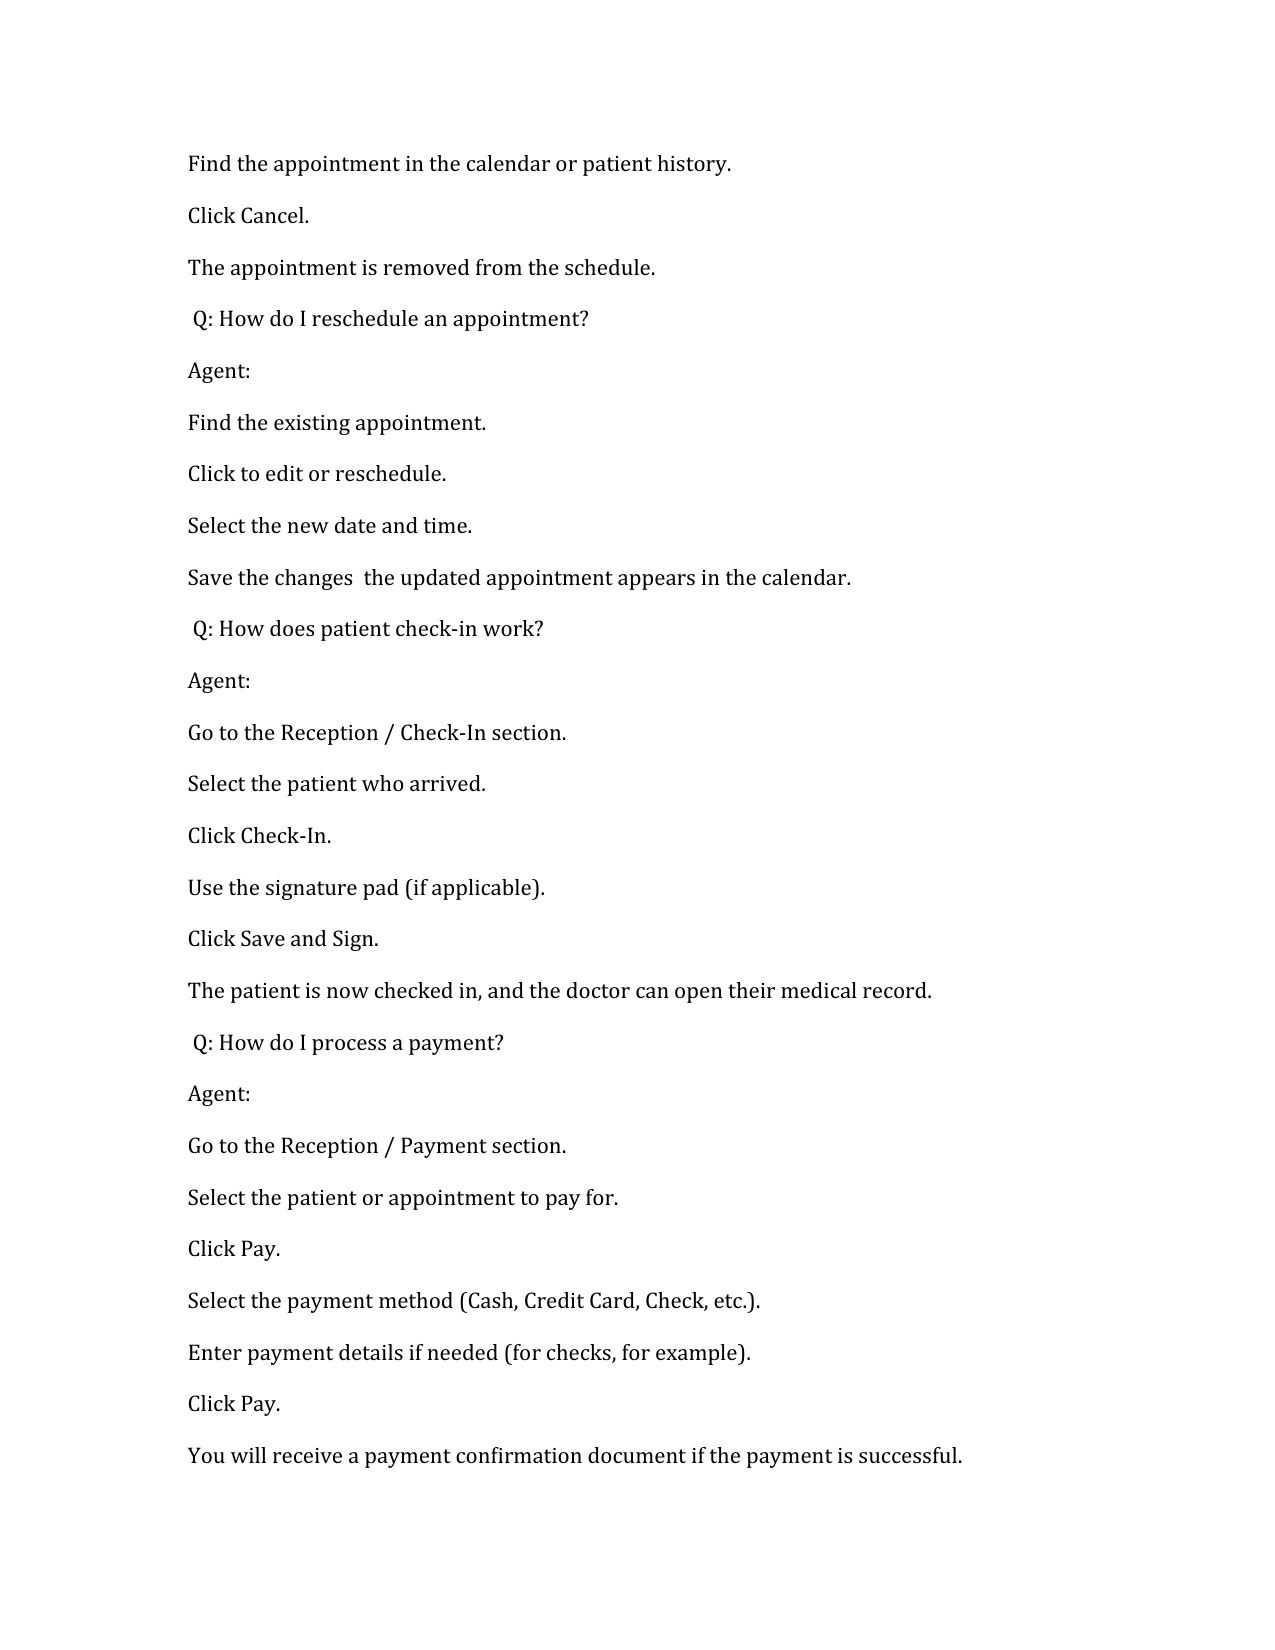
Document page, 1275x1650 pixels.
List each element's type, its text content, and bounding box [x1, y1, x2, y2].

text Select the patient who arrived. [187, 770, 1087, 797]
text Save the changes the updated appointment appears in the calendar. [187, 563, 1087, 590]
text You will receive a payment confirmation document if the payment is successful. [187, 1442, 1087, 1468]
text Click Pay. [187, 1390, 1087, 1417]
text Q: How does patient check-in work? [187, 615, 1087, 642]
text Agent: [187, 357, 1087, 383]
text Select the payment method (Cash, Credit Card, Check, etc.). [187, 1287, 1087, 1313]
text Agent: [187, 1080, 1087, 1107]
text Click Save and Sign. [187, 925, 1087, 952]
text Q: How do I reschedule an appointment? [187, 305, 1087, 332]
text Click Check-In. [187, 822, 1087, 848]
text The appointment is removed from the schedule. [187, 253, 1087, 280]
text Enter payment details if needed (for checks, for example). [187, 1338, 1087, 1365]
text The patient is now checked in, and the doctor can open their medical record. [187, 977, 1087, 1003]
text Find the existing appointment. [187, 408, 1087, 435]
text Click Pay. [187, 1235, 1087, 1262]
text Agent: [187, 667, 1087, 693]
text Select the new date and time. [187, 512, 1087, 538]
text Find the appointment in the calendar or patient history. [187, 150, 1087, 177]
text Use the signature pad (if applicable). [187, 873, 1087, 900]
text Go to the Reception / Check-In section. [187, 718, 1087, 745]
text Click to edit or reschedule. [187, 460, 1087, 487]
text Select the patient or appointment to pay for. [187, 1183, 1087, 1210]
text Go to the Reception / Payment section. [187, 1132, 1087, 1158]
text Q: How do I process a payment? [187, 1028, 1087, 1055]
text Click Cancel. [187, 202, 1087, 228]
